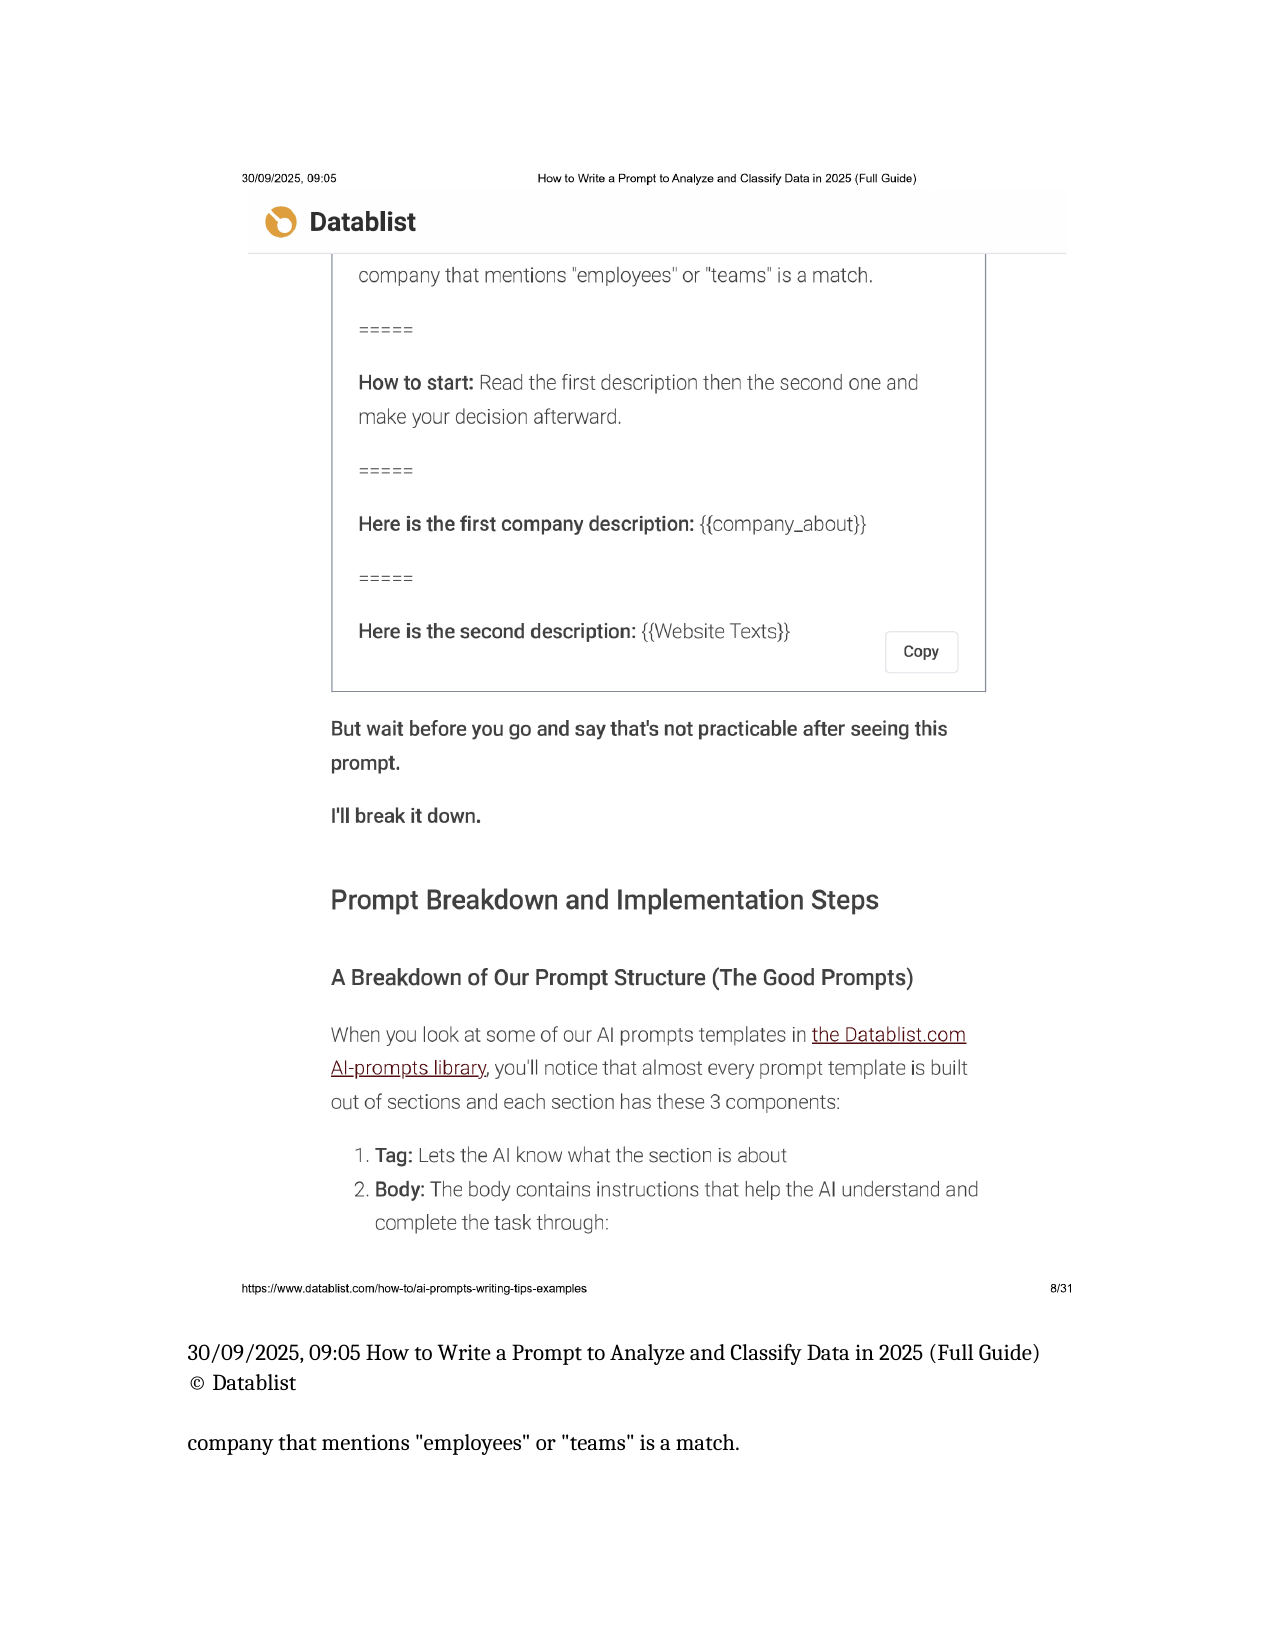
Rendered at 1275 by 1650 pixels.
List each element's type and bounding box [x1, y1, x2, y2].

picture [206, 150, 1107, 1315]
text [187, 1339, 1087, 1487]
